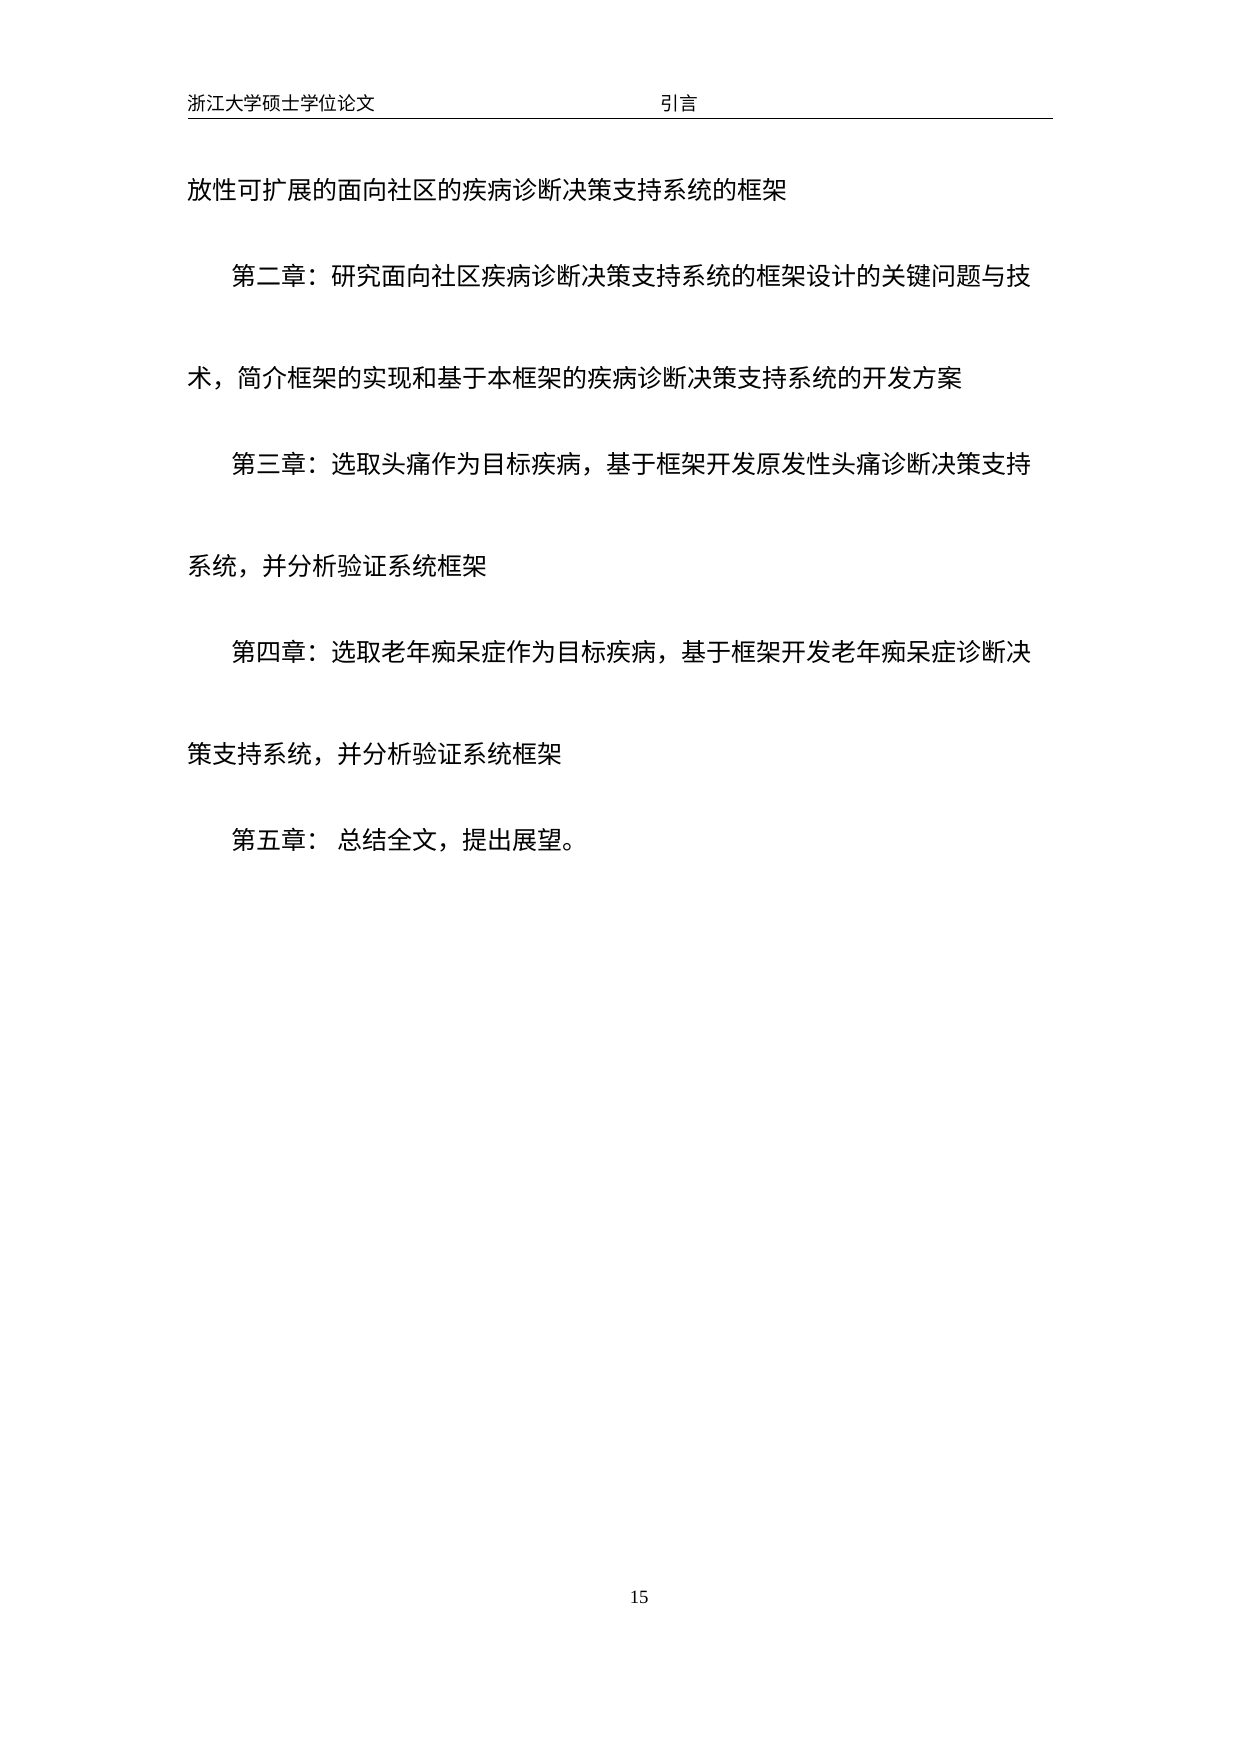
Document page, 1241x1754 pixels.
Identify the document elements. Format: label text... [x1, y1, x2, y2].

text 第四章：选取老年痴呆症作为目标疾病，基于框架开发老年痴呆症诊断决策支持系统，并分析验证系统框架 [187, 617, 1053, 787]
text 第三章：选取头痛作为目标疾病，基于框架开发原发性头痛诊断决策支持系统，并分析验证系统框架 [187, 429, 1053, 599]
text 第二章：研究面向社区疾病诊断决策支持系统的框架设计的关键问题与技术，简介框架的实现和基于本框架的疾病诊断决策支持系统的开发方案 [187, 241, 1053, 411]
text 第五章： 总结全文，提出展望。 [187, 805, 1053, 873]
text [187, 155, 1053, 223]
